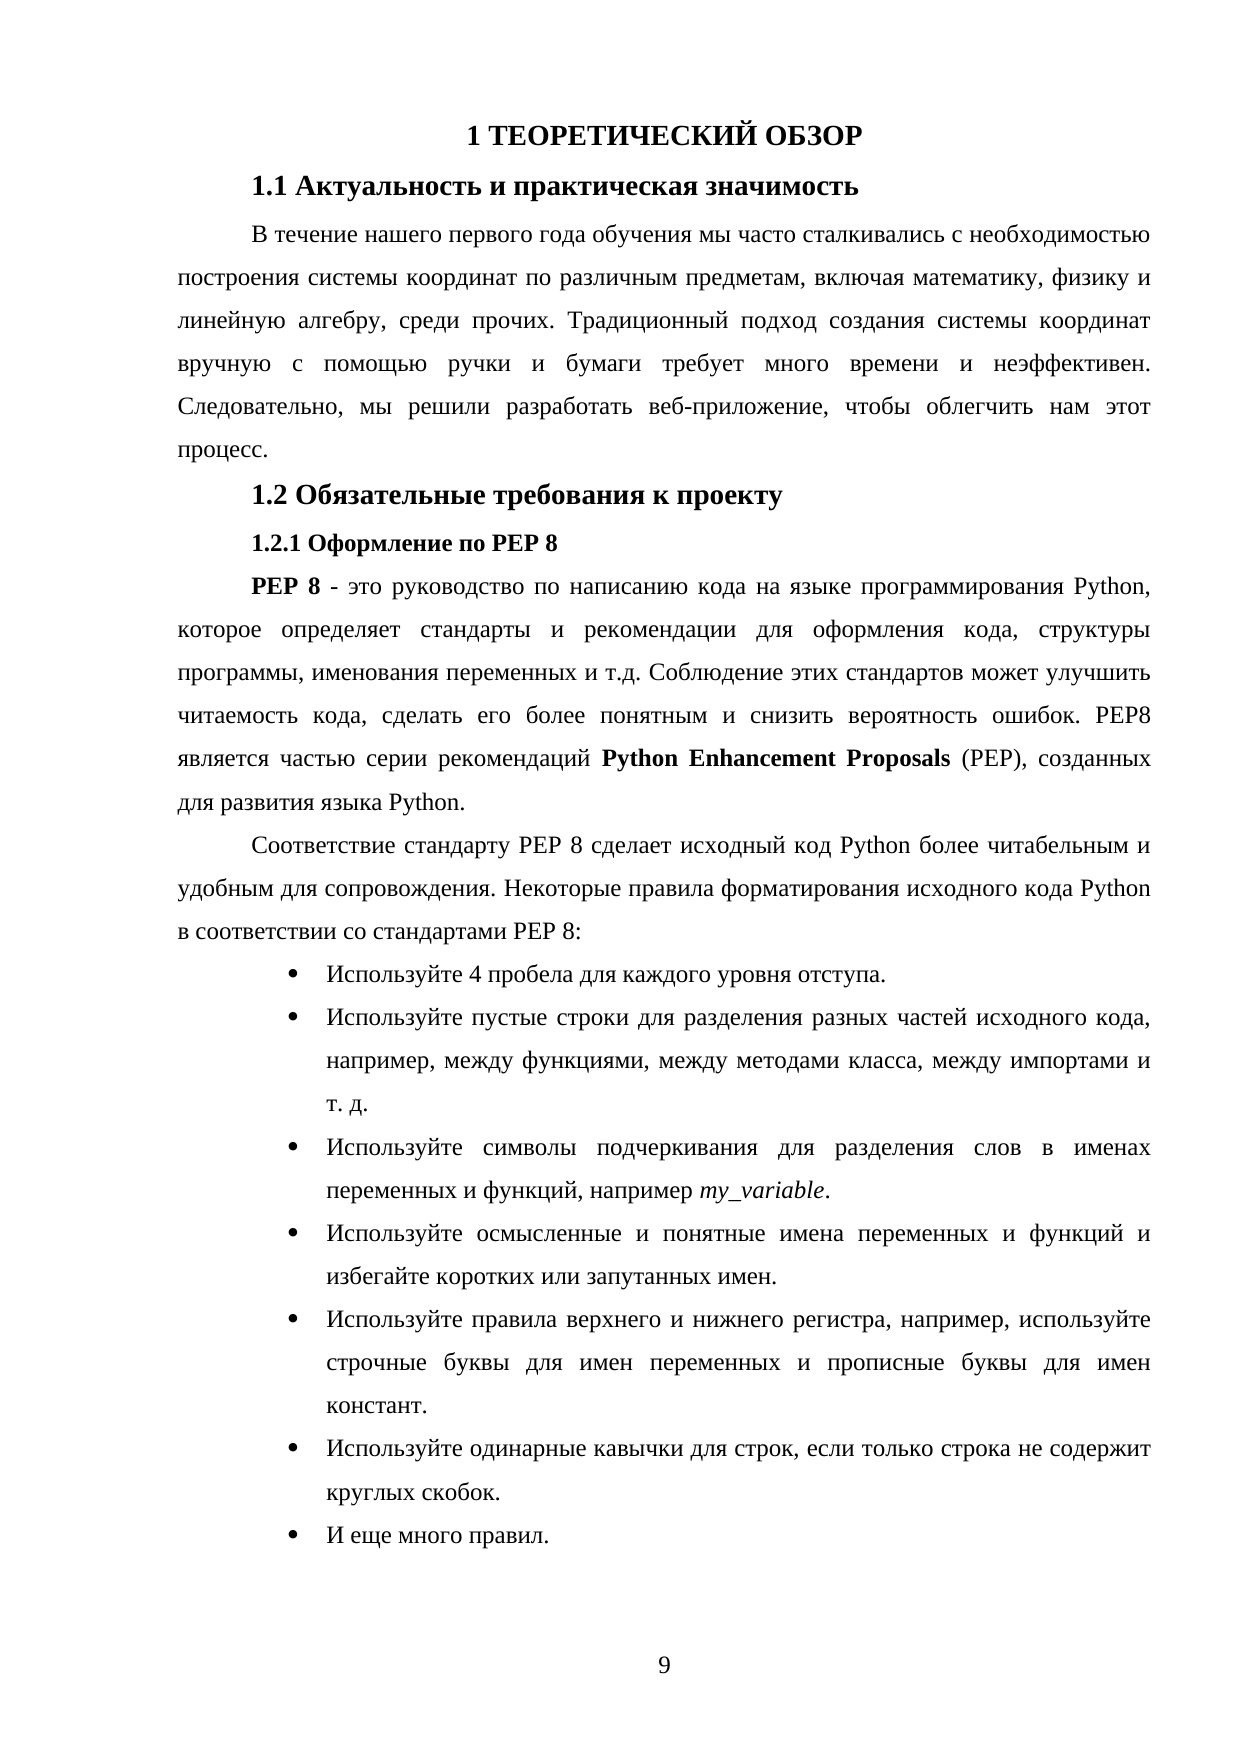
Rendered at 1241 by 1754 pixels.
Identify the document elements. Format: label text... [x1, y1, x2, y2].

list Используйте 4 пробела для каждого уровня отступа. [288, 959, 1152, 988]
text PEP 8 - это руководство по написанию кода на языке программирования Python, которое определяет стандарты и рекомендации для оформления кода, структуры программы, именования переменных и т.д. Соблюдение этих стандартов может улучшить читаемость кода, сделать его более понятным и снизить вероятность ошибок. PEP8 является частью серии рекомендаций Python Enhancement Proposals (PEP), созданных для развития языка Python. [177, 571, 1152, 815]
list Используйте символы подчеркивания для разделения слов в именах переменных и функций, например my_variable. [288, 1132, 1152, 1203]
subtitle 1 ТЕОРЕТИЧЕСКИЙ ОБЗОР [177, 118, 1152, 152]
list Используйте пустые строки для разделения разных частей исходного кода, например, между функциями, между методами класса, между импортами и т. д. [288, 1002, 1152, 1117]
text Соответствие стандарту PEP 8 сделает исходный код Python более читабельным и удобным для сопровождения. Некоторые правила форматирования исходного кода Python в соответствии со стандартами PEP 8: [177, 830, 1152, 945]
subtitle 1.2 Обязательные требования к проекту [177, 477, 1152, 511]
subtitle 1.1 Актуальность и практическая значимость [177, 168, 1152, 202]
subtitle 1.2.1 Оформление по PEP 8 [177, 528, 1152, 557]
text В течение нашего первого года обучения мы часто сталкивались с необходимостью построения системы координат по различным предметам, включая математику, физику и линейную алгебру, среди прочих. Традиционный подход создания системы координат вручную с помощью ручки и бумаги требует много времени и неэффективен. Следовательно, мы решили разработать веб-приложение, чтобы облегчить нам этот процесс. [177, 219, 1152, 463]
list Используйте одинарные кавычки для строк, если только строка не содержит круглых скобок. [288, 1433, 1152, 1505]
list Используйте осмысленные и понятные имена переменных и функций и избегайте коротких или запутанных имен. [288, 1218, 1152, 1290]
list И еще много правил. [288, 1520, 1152, 1548]
list Используйте правила верхнего и нижнего регистра, например, используйте строчные буквы для имен переменных и прописные буквы для имен констант. [288, 1304, 1152, 1419]
